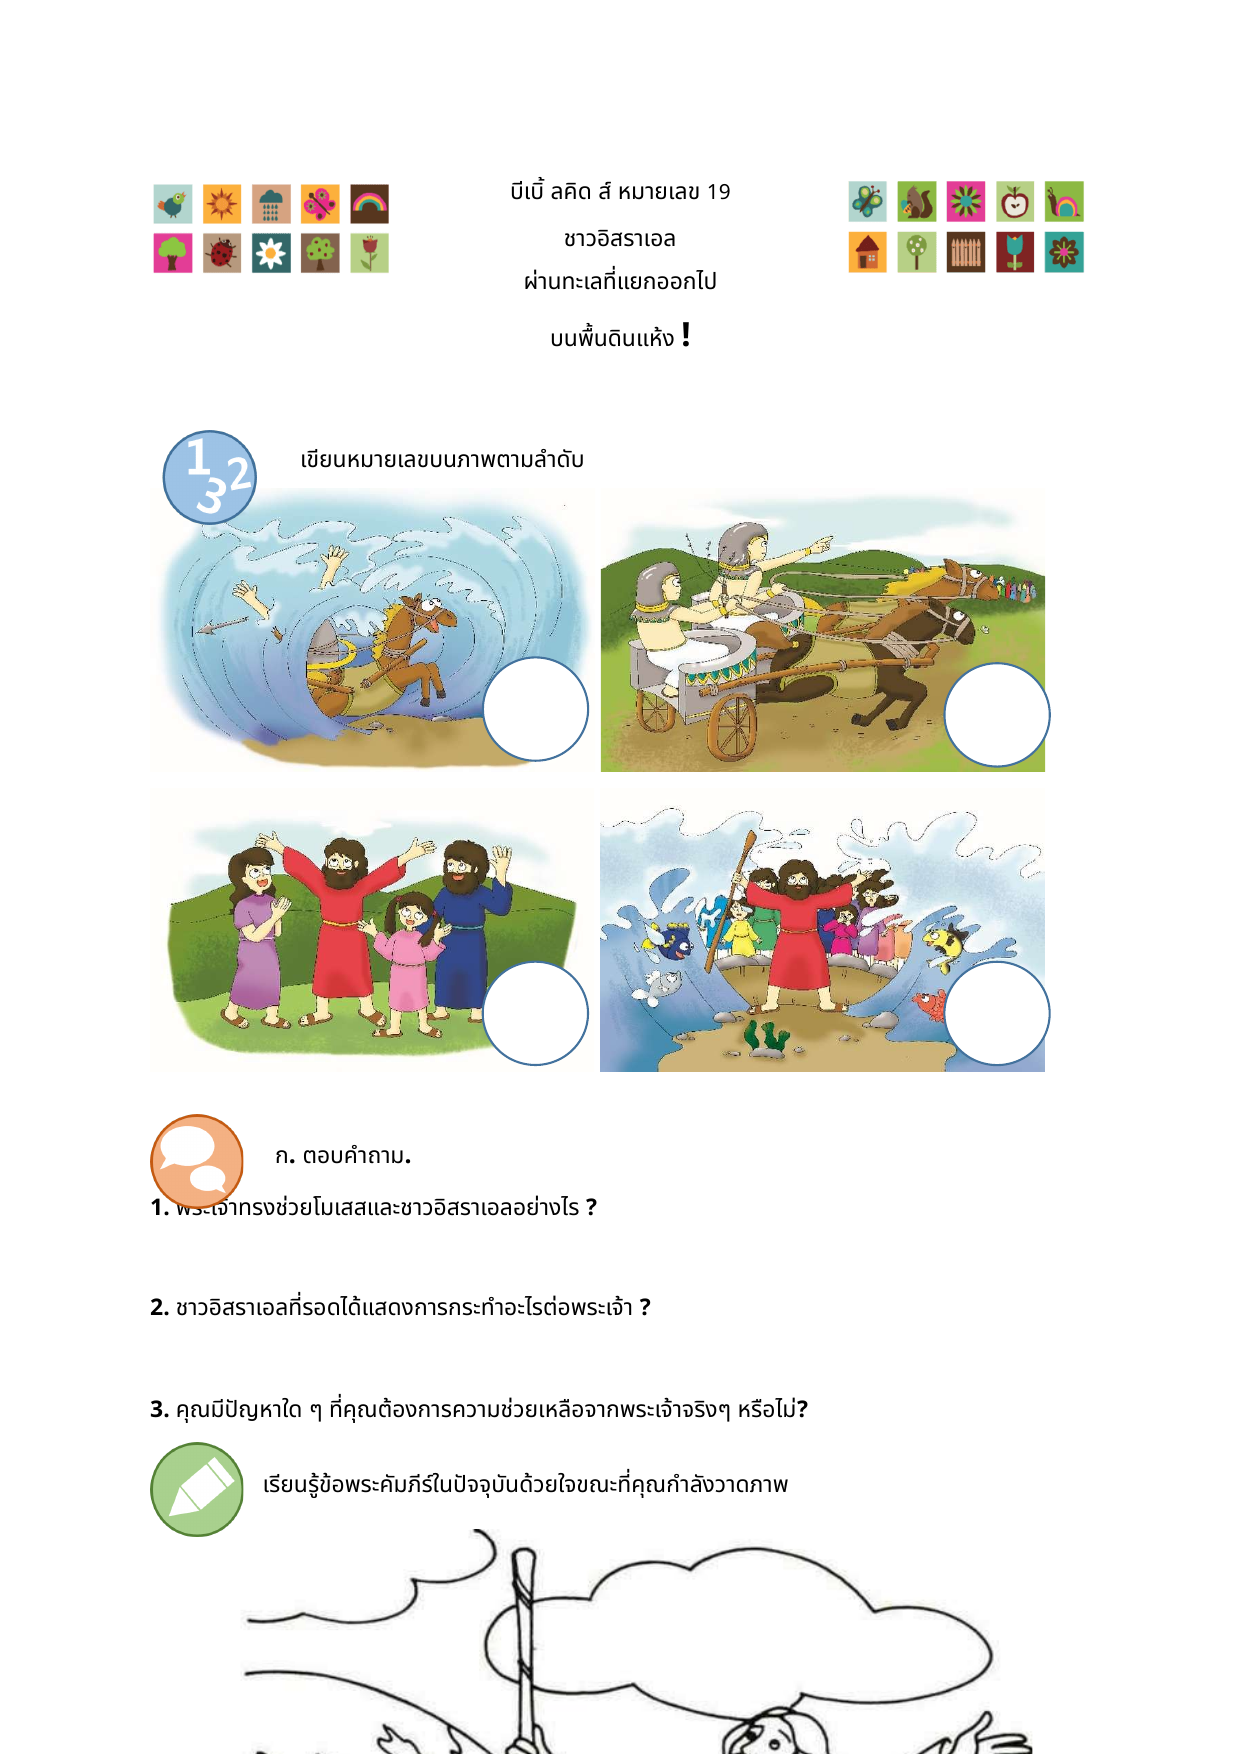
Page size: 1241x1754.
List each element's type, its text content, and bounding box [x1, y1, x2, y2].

text ก. ตอบคำถาม. [244, 1137, 1090, 1175]
picture [150, 411, 596, 772]
picture [150, 788, 595, 1072]
picture [150, 183, 396, 277]
picture [600, 488, 1046, 772]
text เรียนรู้ข้อพระคัมภีร์ในปัจจุบันด้วยใจขณะที่คุณกำลังวาดภาพ [244, 1471, 1090, 1497]
text บนพื้นดินแห้ง ! [150, 311, 1090, 362]
text เขียนหมายเลขบนภาพตามลำดับ [288, 446, 1090, 472]
text 1. พระเจ้าทรงช่วยโมเสสและชาวอิสราเอลอย่างไร ? [150, 1191, 1090, 1226]
picture [150, 1114, 244, 1209]
picture [600, 788, 1045, 1072]
text บีเบิ้ ลคิด ส์ หมายเลข 19 [150, 177, 1090, 209]
text ชาวอิสราเอล [396, 225, 843, 252]
picture [150, 1442, 1033, 1754]
text ผ่านทะเลที่แยกออกไป [150, 268, 1090, 295]
text 3. คุณมีปัญหาใด ๆ ที่คุณต้องการความช่วยเหลือจากพระเจ้าจริงๆ หรือไม่? [150, 1393, 1090, 1428]
picture [843, 179, 1085, 277]
text 2. ชาวอิสราเอลที่รอดได้แสดงการกระทำอะไรต่อพระเจ้า ? [150, 1291, 1090, 1326]
